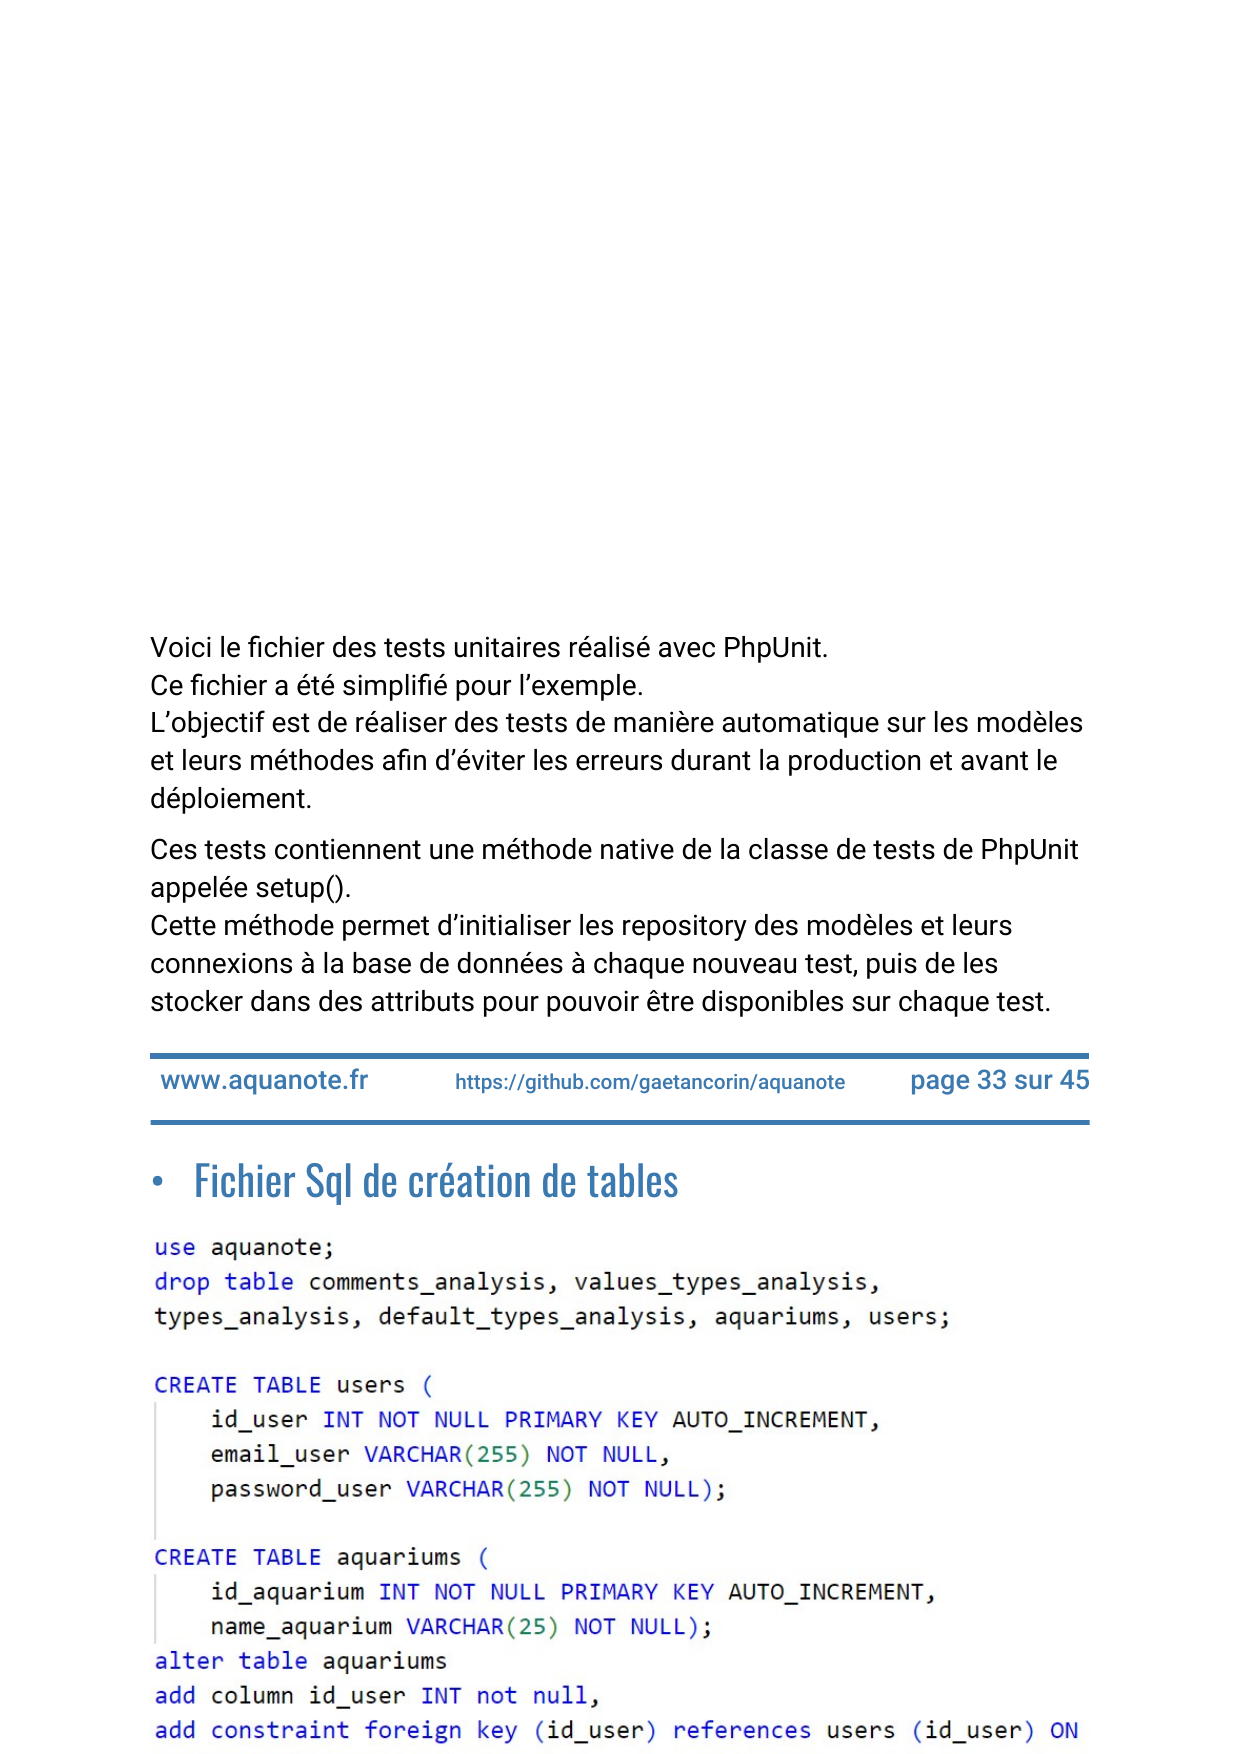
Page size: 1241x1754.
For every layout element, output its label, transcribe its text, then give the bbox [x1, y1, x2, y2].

picture [150, 1053, 1089, 1059]
text Ces tests contiennent une méthode native de la classe de tests de PhpUnit appelée setup(). [150, 833, 1090, 904]
text • Fichier Sql de création de tables [150, 1148, 1090, 1209]
picture [149, 1233, 1091, 1754]
text Voici le fichier des tests unitaires réalisé avec PhpUnit. [150, 631, 1090, 664]
text Cette méthode permet d’initialiser les repository des modèles et leurs connexions à la base de données à chaque nouveau test, puis de les stocker dans des attributs pour pouvoir être disponibles sur chaque test. [150, 909, 1090, 1018]
text Ce fichier a été simplifié pour l’exemple. [150, 669, 1090, 702]
text www.aquanote.fr https://github.com/gaetancorin/aquanote page 33 sur 45 [150, 1065, 1090, 1096]
picture [150, 1120, 1090, 1125]
text L’objectif est de réaliser des tests de manière automatique sur les modèles et leurs méthodes afin d’éviter les erreurs durant la production et avant le déploiement. [150, 707, 1090, 816]
